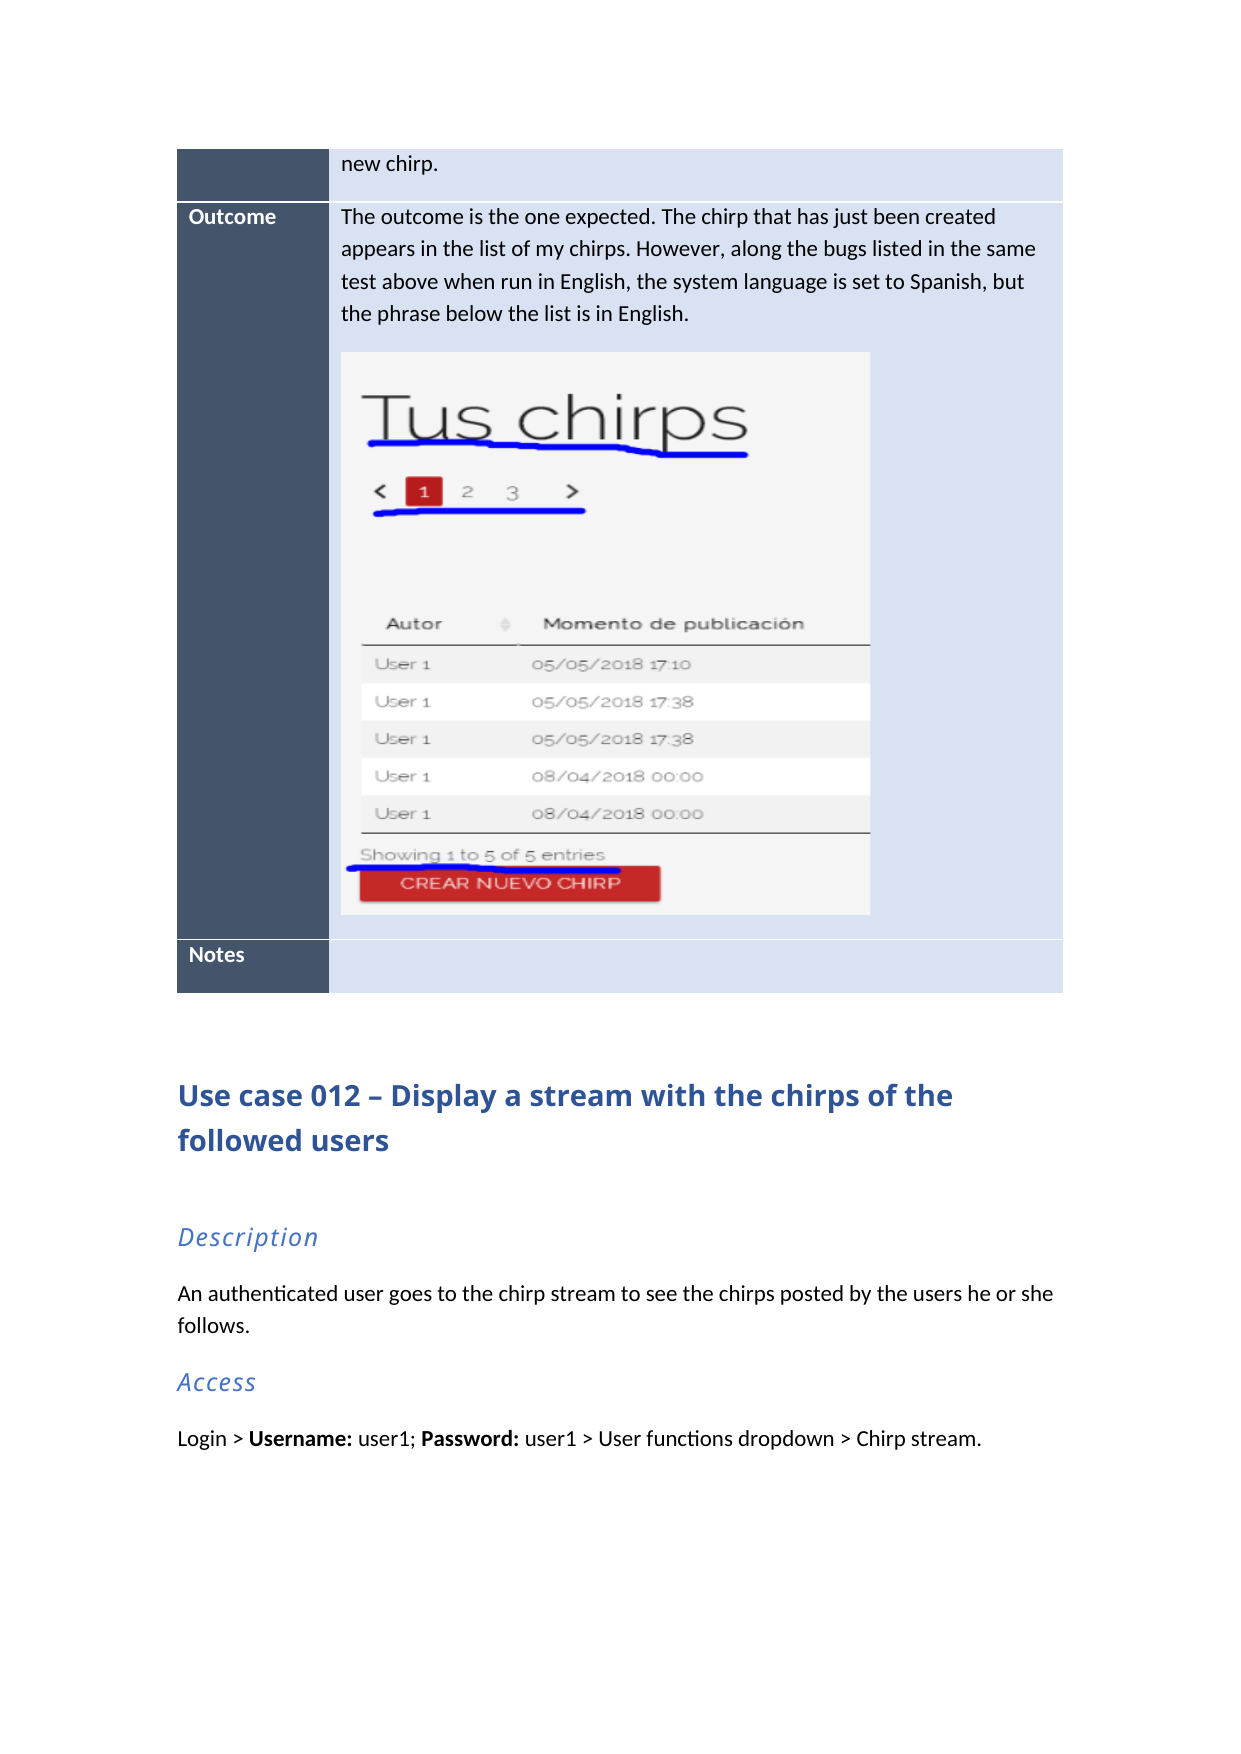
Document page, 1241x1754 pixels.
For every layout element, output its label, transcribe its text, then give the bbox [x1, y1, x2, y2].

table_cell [330, 149, 1063, 201]
text An authenticated user goes to the chirp stream to see the chirps posted by the users he or she follows. [177, 1279, 1063, 1339]
picture [340, 352, 871, 915]
subtitle Access [177, 1364, 1063, 1399]
subtitle Use case 012 – Display a stream with the chirps of the followed users [177, 1075, 1063, 1160]
table_cell The outcome is the one expected. The chirp that has just been created appears in the list of my chirps. However, along the bugs listed in the same test above when run in English, the system language is set to Spanish, but the phrase below the list is in English. [330, 203, 1063, 939]
table_cell [330, 940, 1063, 993]
table_cell Notes [177, 940, 329, 993]
subtitle Description [177, 1219, 1063, 1253]
table_cell Expected [177, 149, 329, 201]
text Login > Username: user1; Password: user1 > User functions dropdown > Chirp stream. [177, 1424, 1063, 1453]
table_cell Outcome [177, 203, 329, 939]
